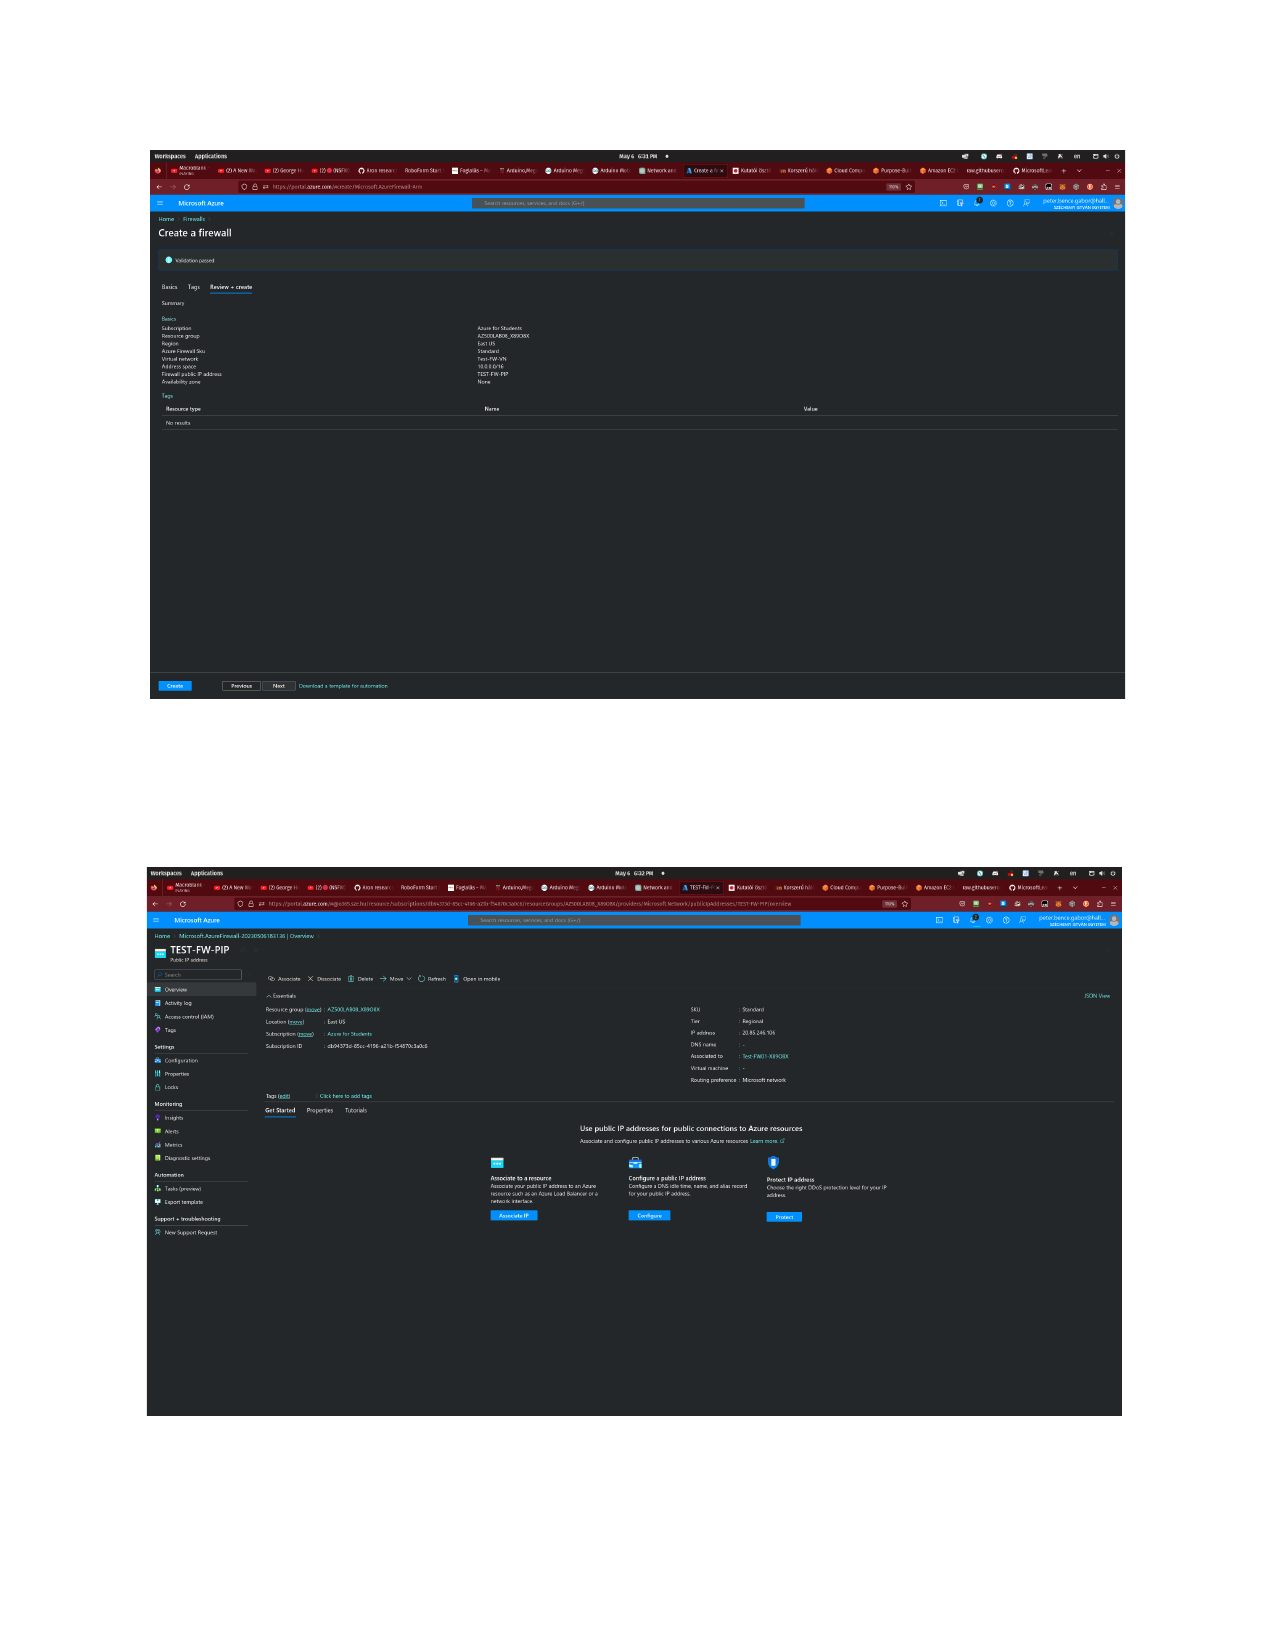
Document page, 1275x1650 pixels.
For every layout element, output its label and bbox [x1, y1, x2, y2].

picture [146, 867, 1122, 1416]
picture [150, 150, 1125, 699]
